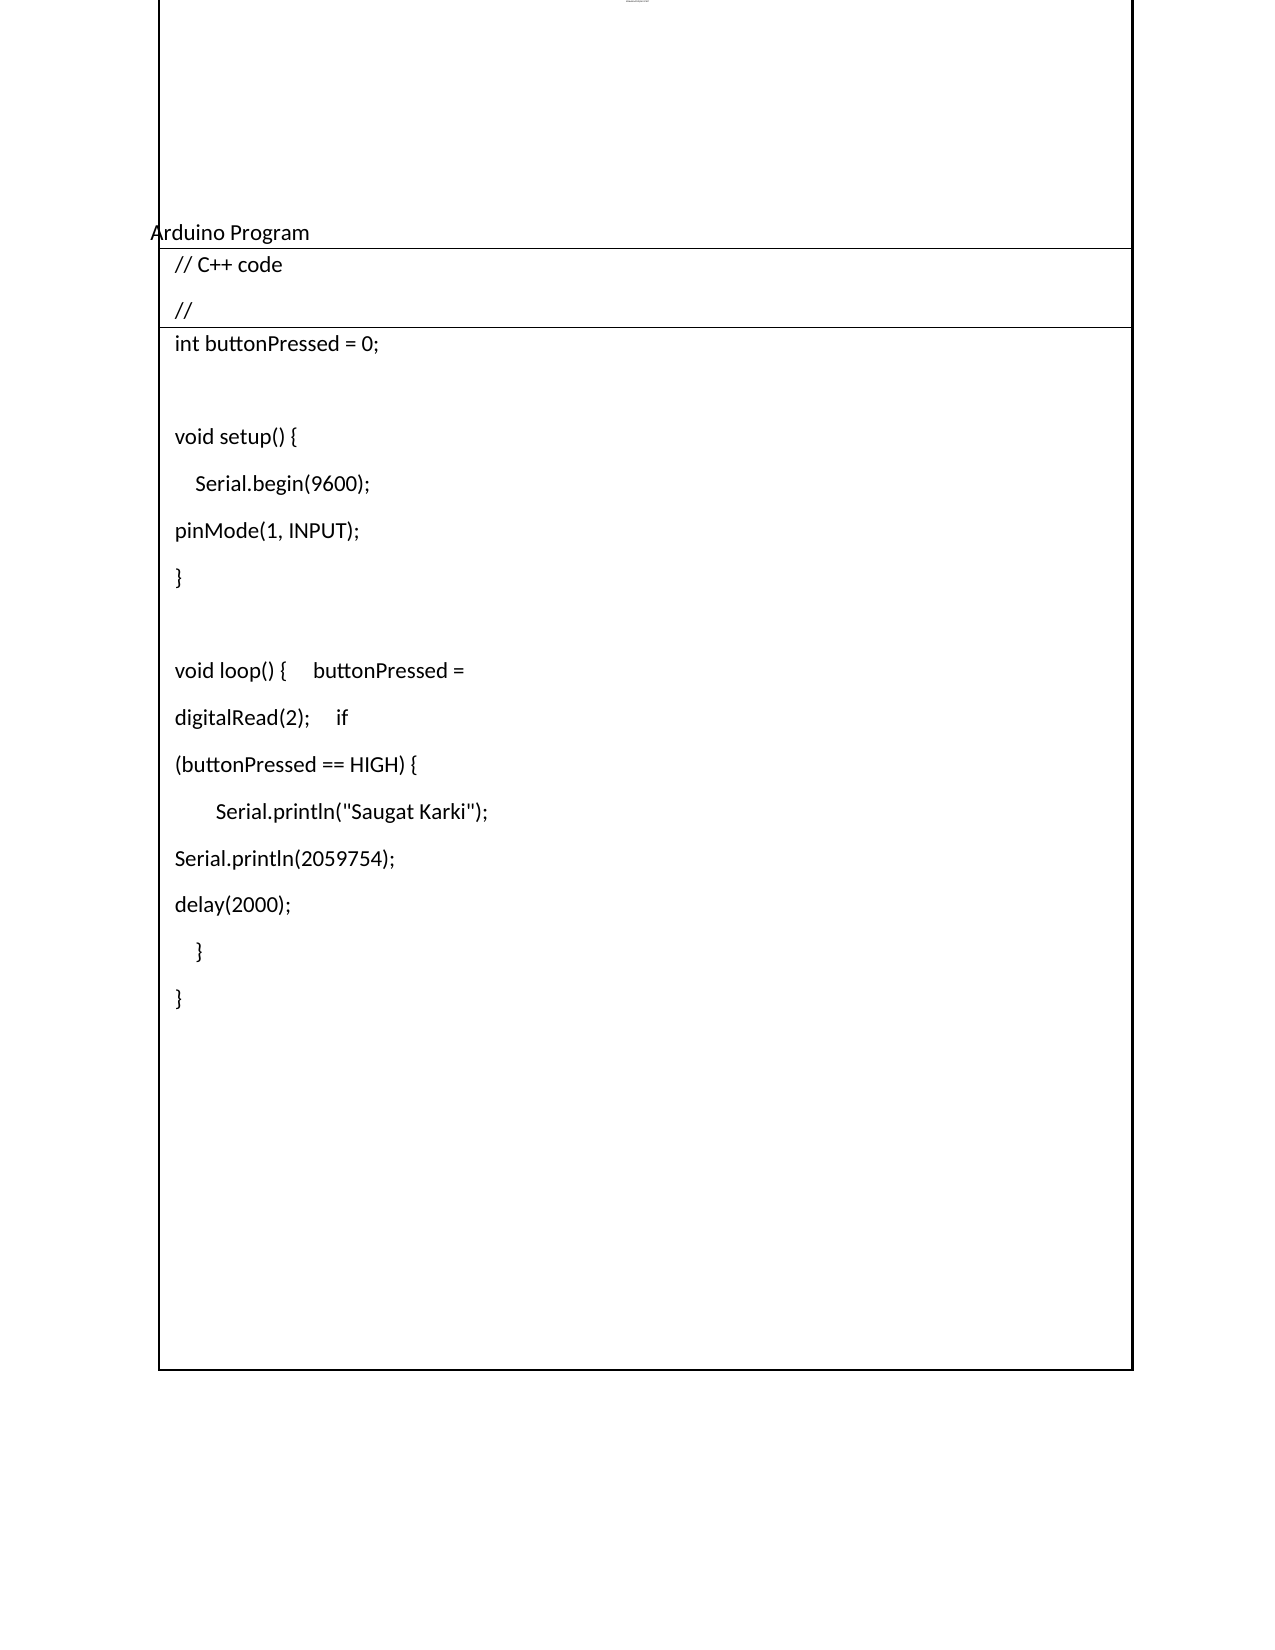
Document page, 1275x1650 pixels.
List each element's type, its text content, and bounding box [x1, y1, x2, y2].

table_header lOMoARcPSD|24017307 Arduino Program [160, 0, 1131, 248]
table_cell // C++ code // [160, 249, 1131, 327]
table_cell int buttonPressed = 0; void setup() { Serial.begin(9600); pinMode(1, INPUT); } void loop() { buttonPressed = digitalRead(2); if (buttonPressed == HIGH) { Serial.println("Saugat Karki"); Serial.println(2059754); delay(2000); } } [160, 328, 1131, 1369]
